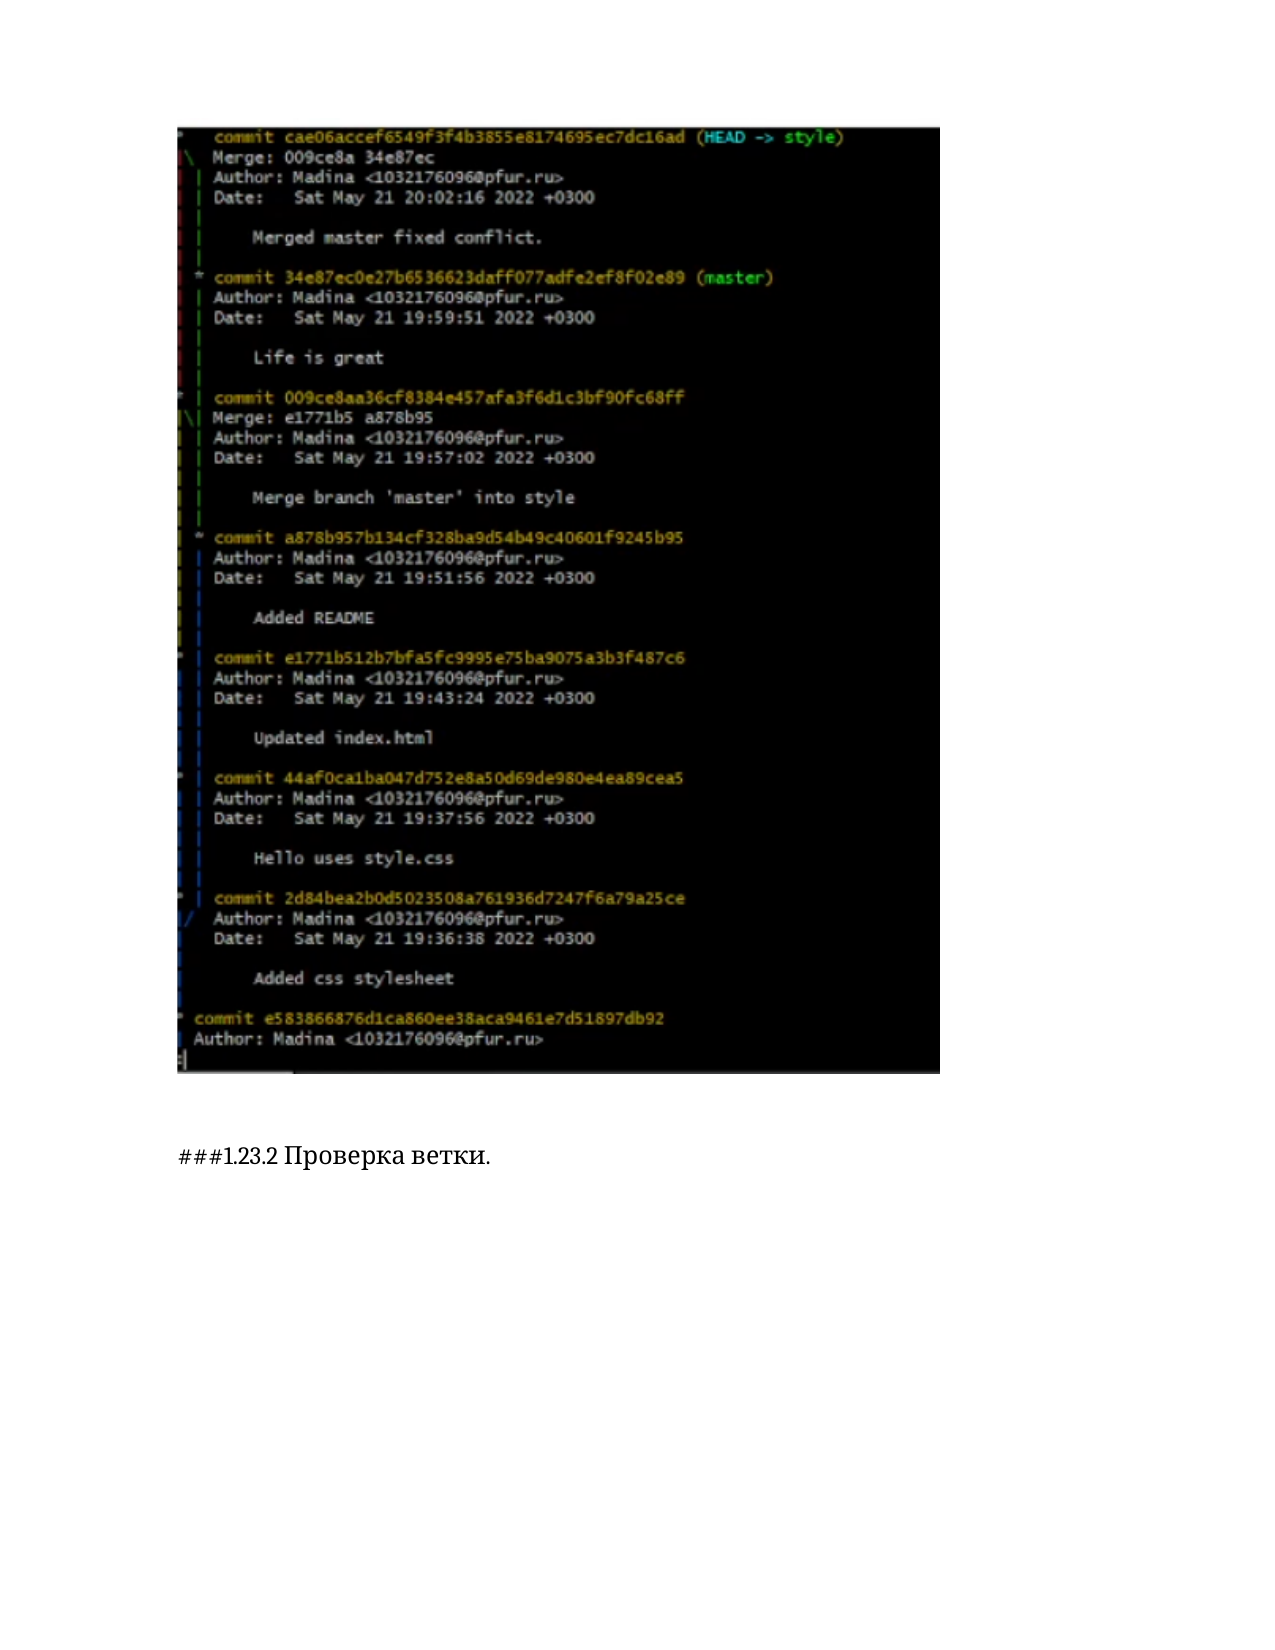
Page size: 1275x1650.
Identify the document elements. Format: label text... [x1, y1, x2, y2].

text ###1.23.2 Проверка ветки. [177, 1142, 1186, 1171]
picture [177, 118, 940, 1074]
